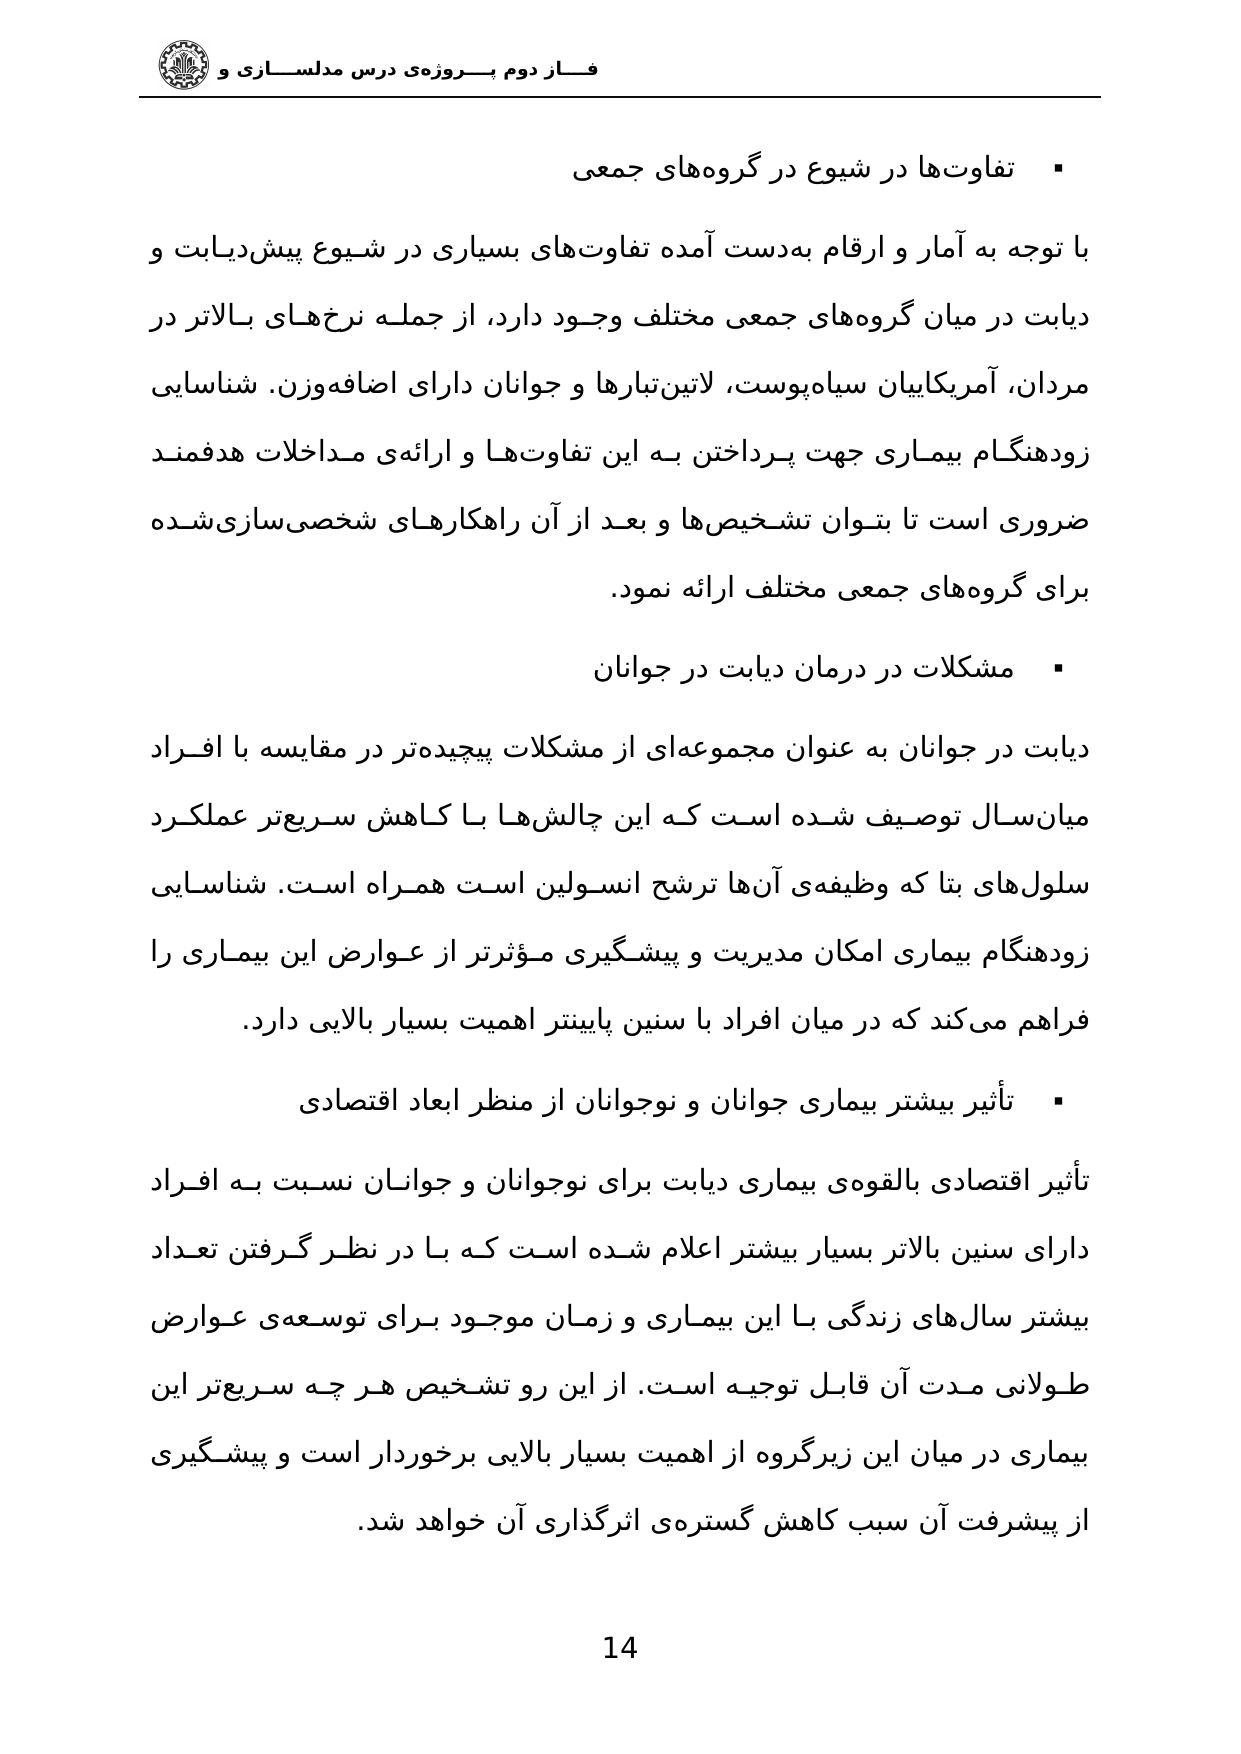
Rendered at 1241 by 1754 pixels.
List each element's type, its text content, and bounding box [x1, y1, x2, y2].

list تأثیر بیشتر بیماری جوانان و نوجوانان از منظر ابعاد اقتصادی [150, 1083, 1053, 1117]
text دیابت در جوانان به عنوان مجموعه‌ای از مشکلات‌ پیچیده‌تر در مقایسه با افراد میان‌سال توصیف شده است که این چالش‌ها با کاهش سریع‌تر عملکرد سلول‌های بتا که وظیفه‌ی آن‌ها ترشح انسولین است همراه است. شناسایی زودهنگام بیماری امکان مدیریت و پیشگیری مؤثرتر از عوارض این بیماری را فراهم می‌کند که در میان افراد با سنین پایینتر اهمیت بسیار بالایی دارد. [150, 731, 1090, 1036]
list تفاوت‌ها در شیوع در گروه‌های جمعی [150, 150, 1053, 184]
text تأثیر اقتصادی بالقوه‌ی بیماری دیابت برای نوجوانان و جوانان نسبت به افراد دارای سنین بالاتر بسیار بیشتر اعلام شده است که با در نظر گرفتن تعداد بیشتر سال‌های زندگی با این بیماری و زمان موجود برای توسعه‌ی عوارض طولانی مدت آن قابل توجیه است. از این رو تشخیص هر چه سریع‌تر این بیماری در میان این زیرگروه از اهمیت بسیار بالایی برخوردار است و پیشگیری از پیشرفت آن سبب کاهش گستره‌ی اثرگذاری آن خواهد شد. [150, 1163, 1090, 1537]
list مشکلات در درمان دیابت در جوانان [150, 650, 1053, 684]
text با توجه به آمار و ارقام به‌دست آمده تفاوت‌های بسیاری در شیوع پیش‌دیابت و دیابت در میان گروه‌های جمعی مختلف وجود دارد، از جمله نرخ‌های بالاتر در مردان، آمریکاییان سیاه‌پوست، لاتین‌تبار‌ها و جوانان دارای اضافه‌وزن. شناسایی زودهنگام بیماری جهت پرداختن به این تفاوت‌ها و ارائه‌ی مداخلات هدفمند ضروری است تا بتوان تشخیص‌ها و بعد از آن راهکار‌های شخصی‌سازی‌شده برای گروه‌های جمعی مختلف ارائه نمود. [150, 230, 1090, 604]
